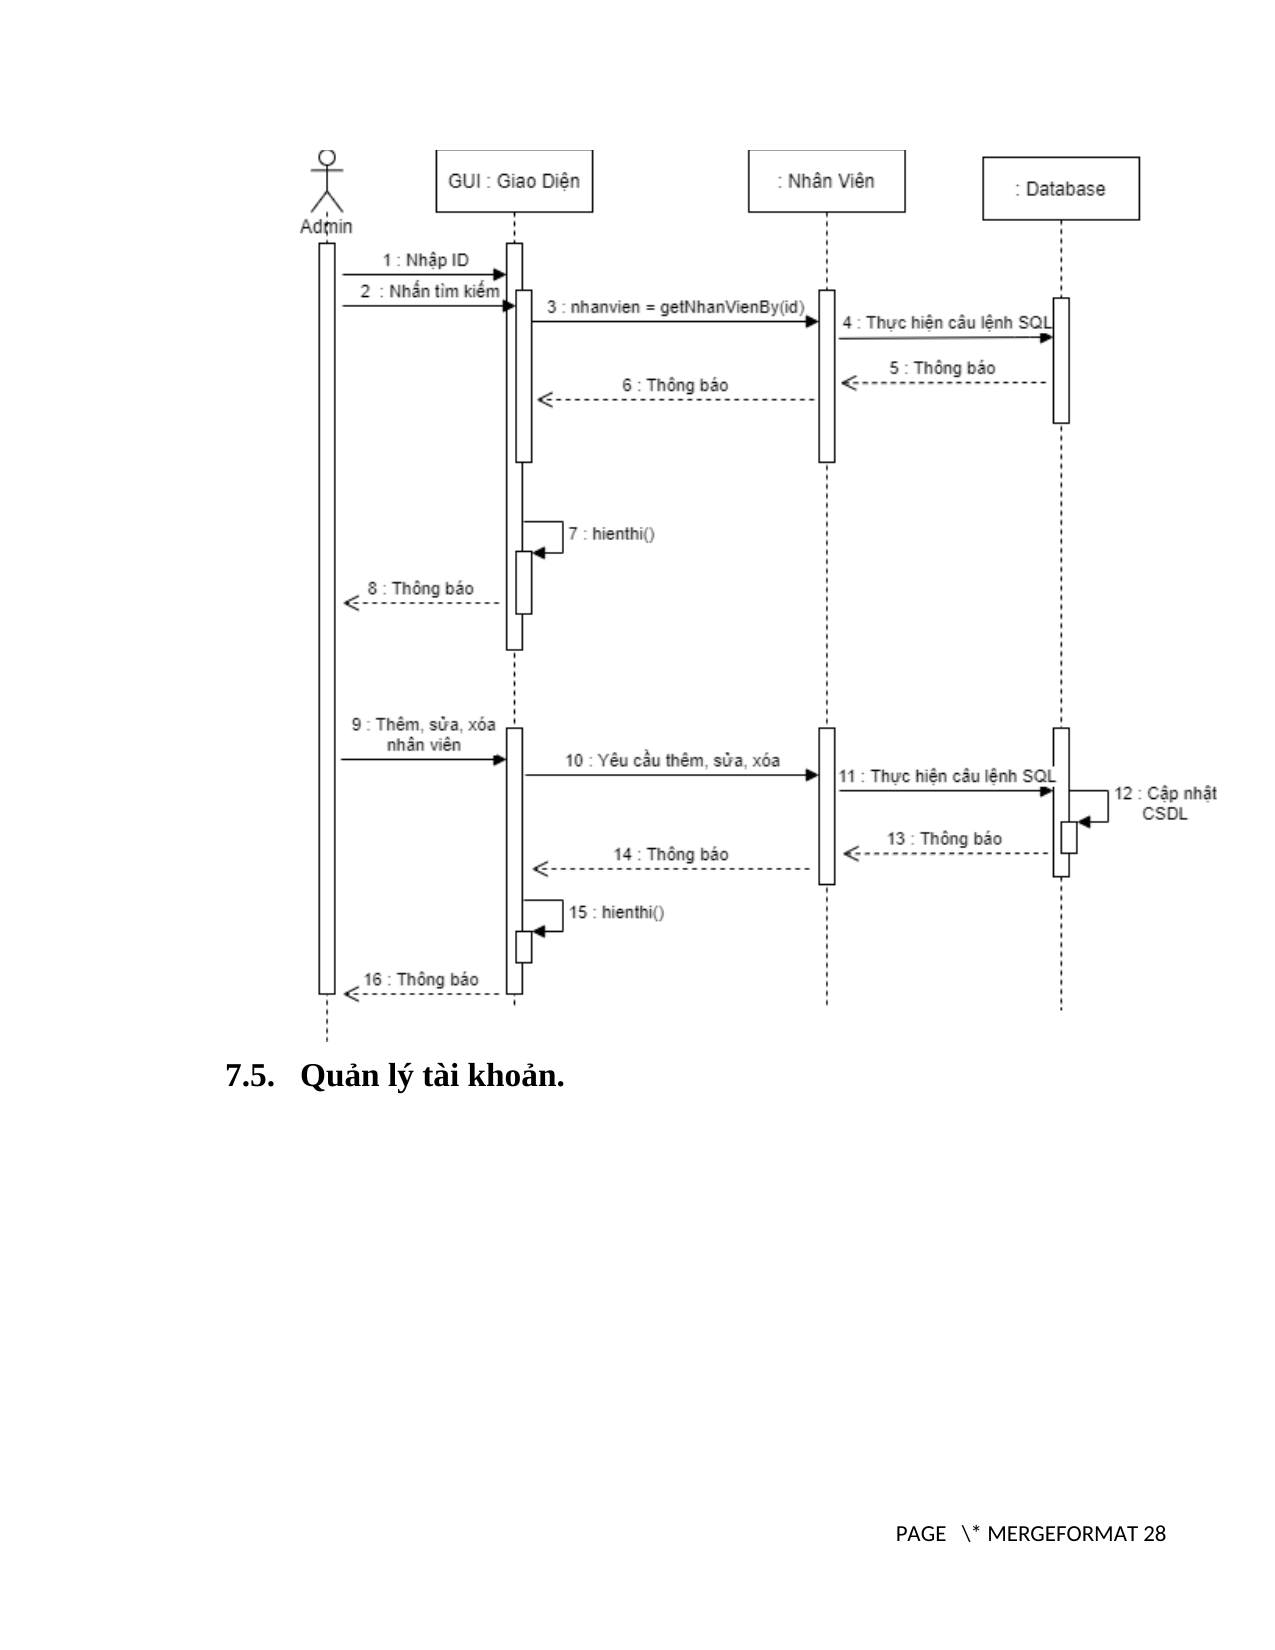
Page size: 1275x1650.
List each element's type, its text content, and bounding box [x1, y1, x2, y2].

picture [300, 150, 1217, 1042]
list Quản lý tài khoản. [225, 1056, 1167, 1094]
